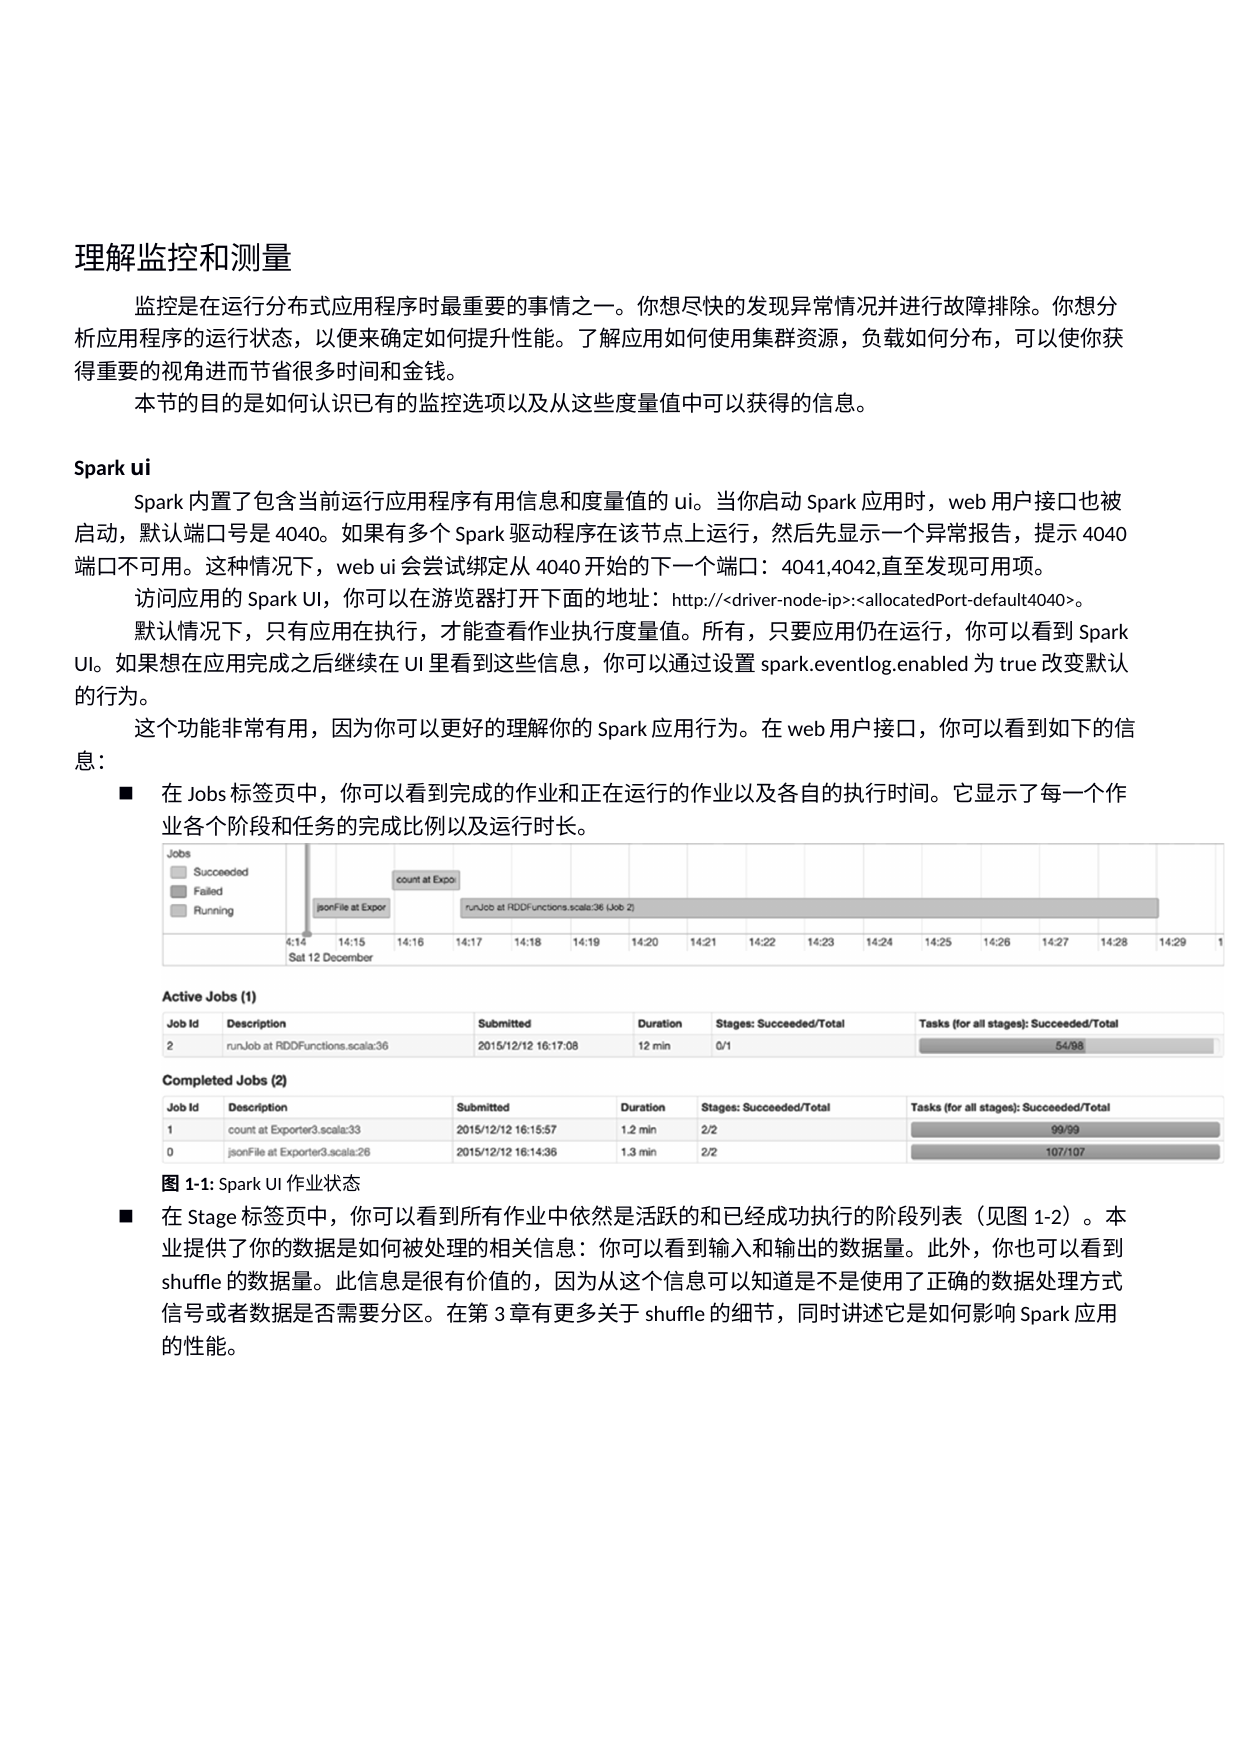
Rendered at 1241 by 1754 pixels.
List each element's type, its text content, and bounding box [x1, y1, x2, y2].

text Spark内置了包含当前运行应用程序有用信息和度量值的 ui。当你启动Spark应用时，web用户接口也被启动，默认端口号是4040。如果有多个Spark驱动程序在该节点上运行，然后先显示一个异常报告，提示4040端口不可用。这种情况下，web ui会尝试绑定从4040开始的下一个端口：4041,4042,直至发现可用项。 [74, 483, 1137, 581]
text 本节的目的是如何认识已有的监控选项以及从这些度量值中可以获得的信息。 [74, 386, 1137, 418]
list 在Stage标签页中，你可以看到所有作业中依然是活跃的和已经成功执行的阶段列表（见图1-2）。本业提供了你的数据是如何被处理的相关信息：你可以看到输入和输出的数据量。此外，你也可以看到shuffle的数据量。此信息是很有价值的，因为从这个信息可以知道是不是使用了正确的数据处理方式信号或者数据是否需要分区。在第3章有更多关于shuffle的细节，同时讲述它是如何影响Spark应用的性能。 [118, 1198, 1137, 1361]
text 默认情况下，只有应用在执行，才能查看作业执行度量值。所有，只要应用仍在运行，你可以看到Spark UI。如果想在应用完成之后继续在UI里看到这些信息，你可以通过设置spark.eventlog.enabled为true 改变默认的行为。 [74, 613, 1137, 711]
list 在Jobs标签页中，你可以看到完成的作业和正在运行的作业以及各自的执行时间。它显示了每一个作业各个阶段和任务的完成比例以及运行时长。 [118, 776, 1137, 841]
text 访问应用的Spark UI，你可以在游览器打开下面的地址：http://<driver-node-ip>:<allocatedPort-default4040>。 [74, 581, 1137, 613]
list Spark ui [74, 451, 1137, 483]
list 理解监控和测量 [74, 223, 1137, 288]
text 这个功能非常有用，因为你可以更好的理解你的Spark应用行为。在web用户接口，你可以看到如下的信息： [74, 711, 1137, 776]
text 监控是在运行分布式应用程序时最重要的事情之一。你想尽快的发现异常情况并进行故障排除。你想分析应用程序的运行状态，以便来确定如何提升性能。了解应用如何使用集群资源，负载如何分布，可以使你获得重要的视角进而节省很多时间和金钱。 [74, 288, 1137, 386]
list 图 1-1: Spark UI 作业状态 [161, 1166, 1137, 1198]
